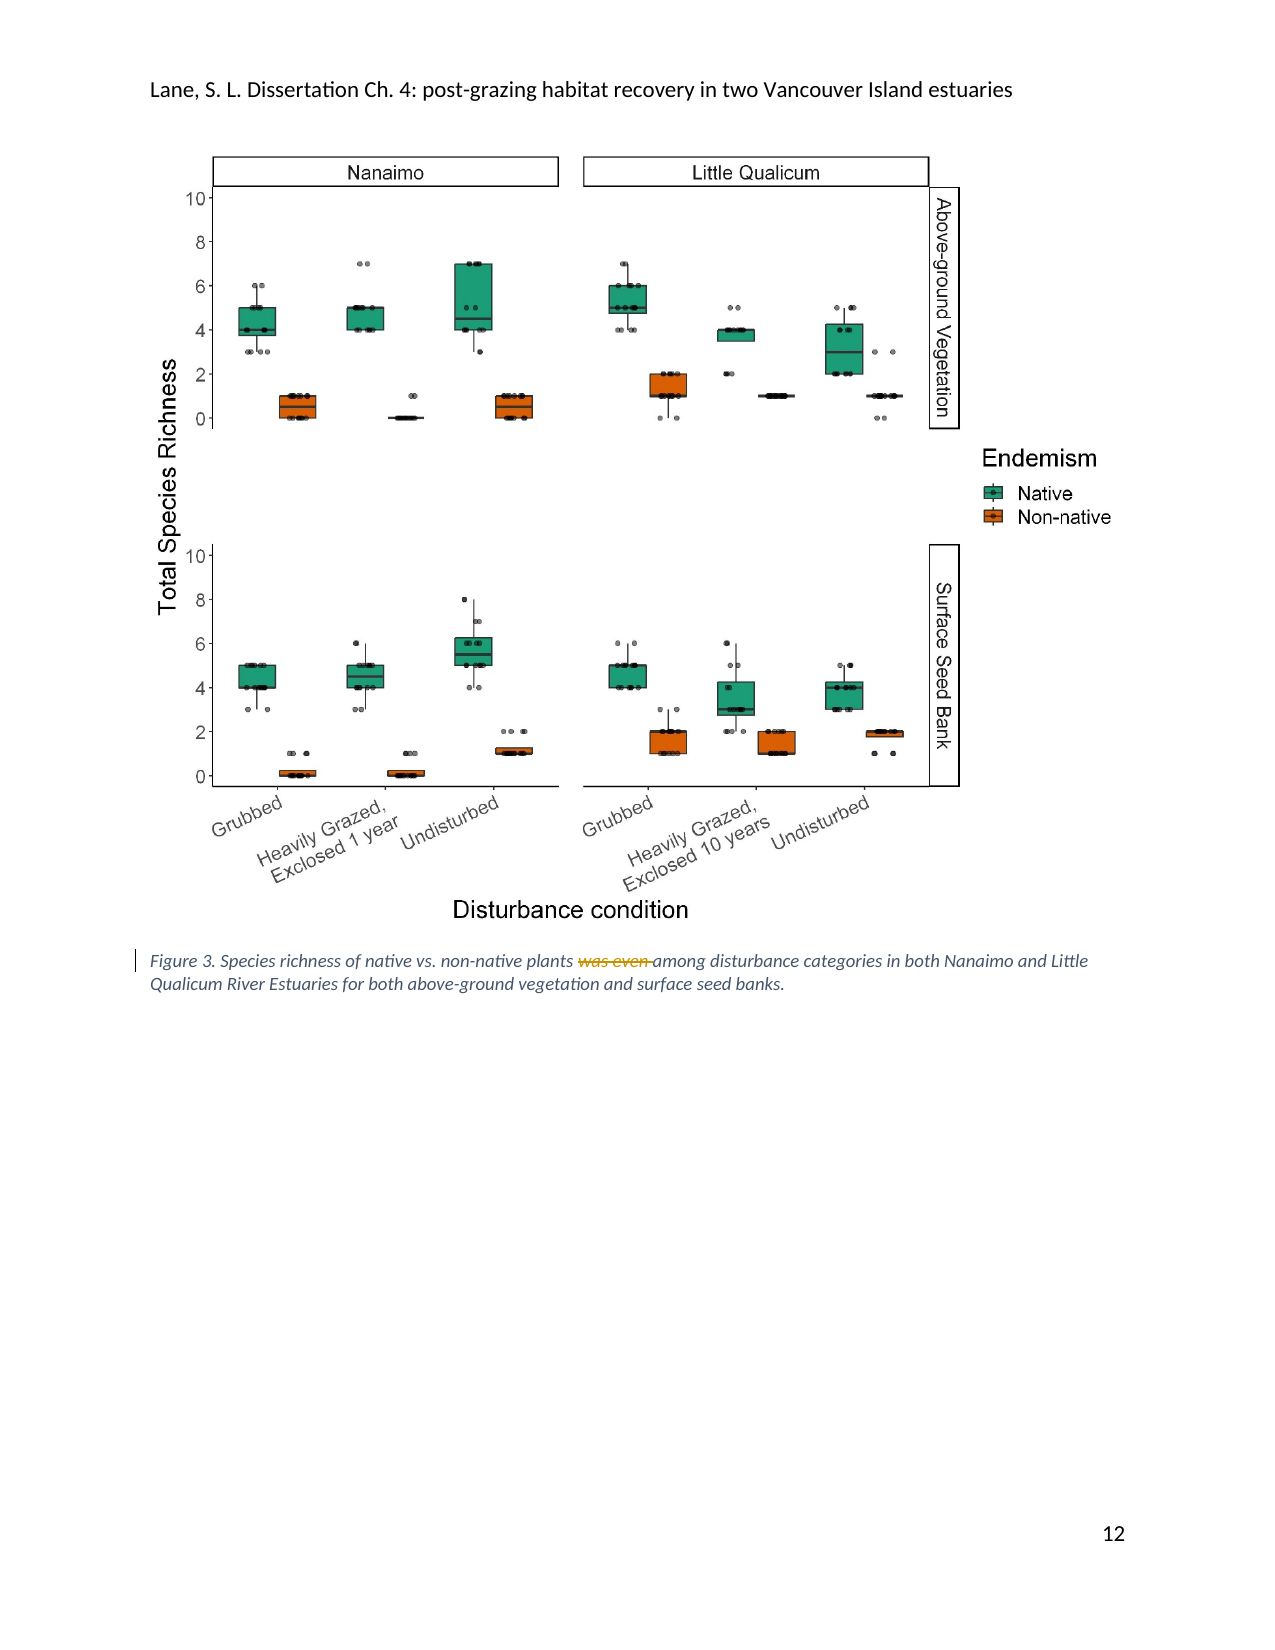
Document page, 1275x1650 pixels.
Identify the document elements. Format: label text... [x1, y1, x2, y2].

text Figure . Species richness of native vs. non-native plants among disturbance categories in both Nanaimo and Little Qualicum River Estuaries for both above-ground vegetation and surface seed banks. [150, 949, 1125, 995]
picture [150, 150, 1125, 930]
